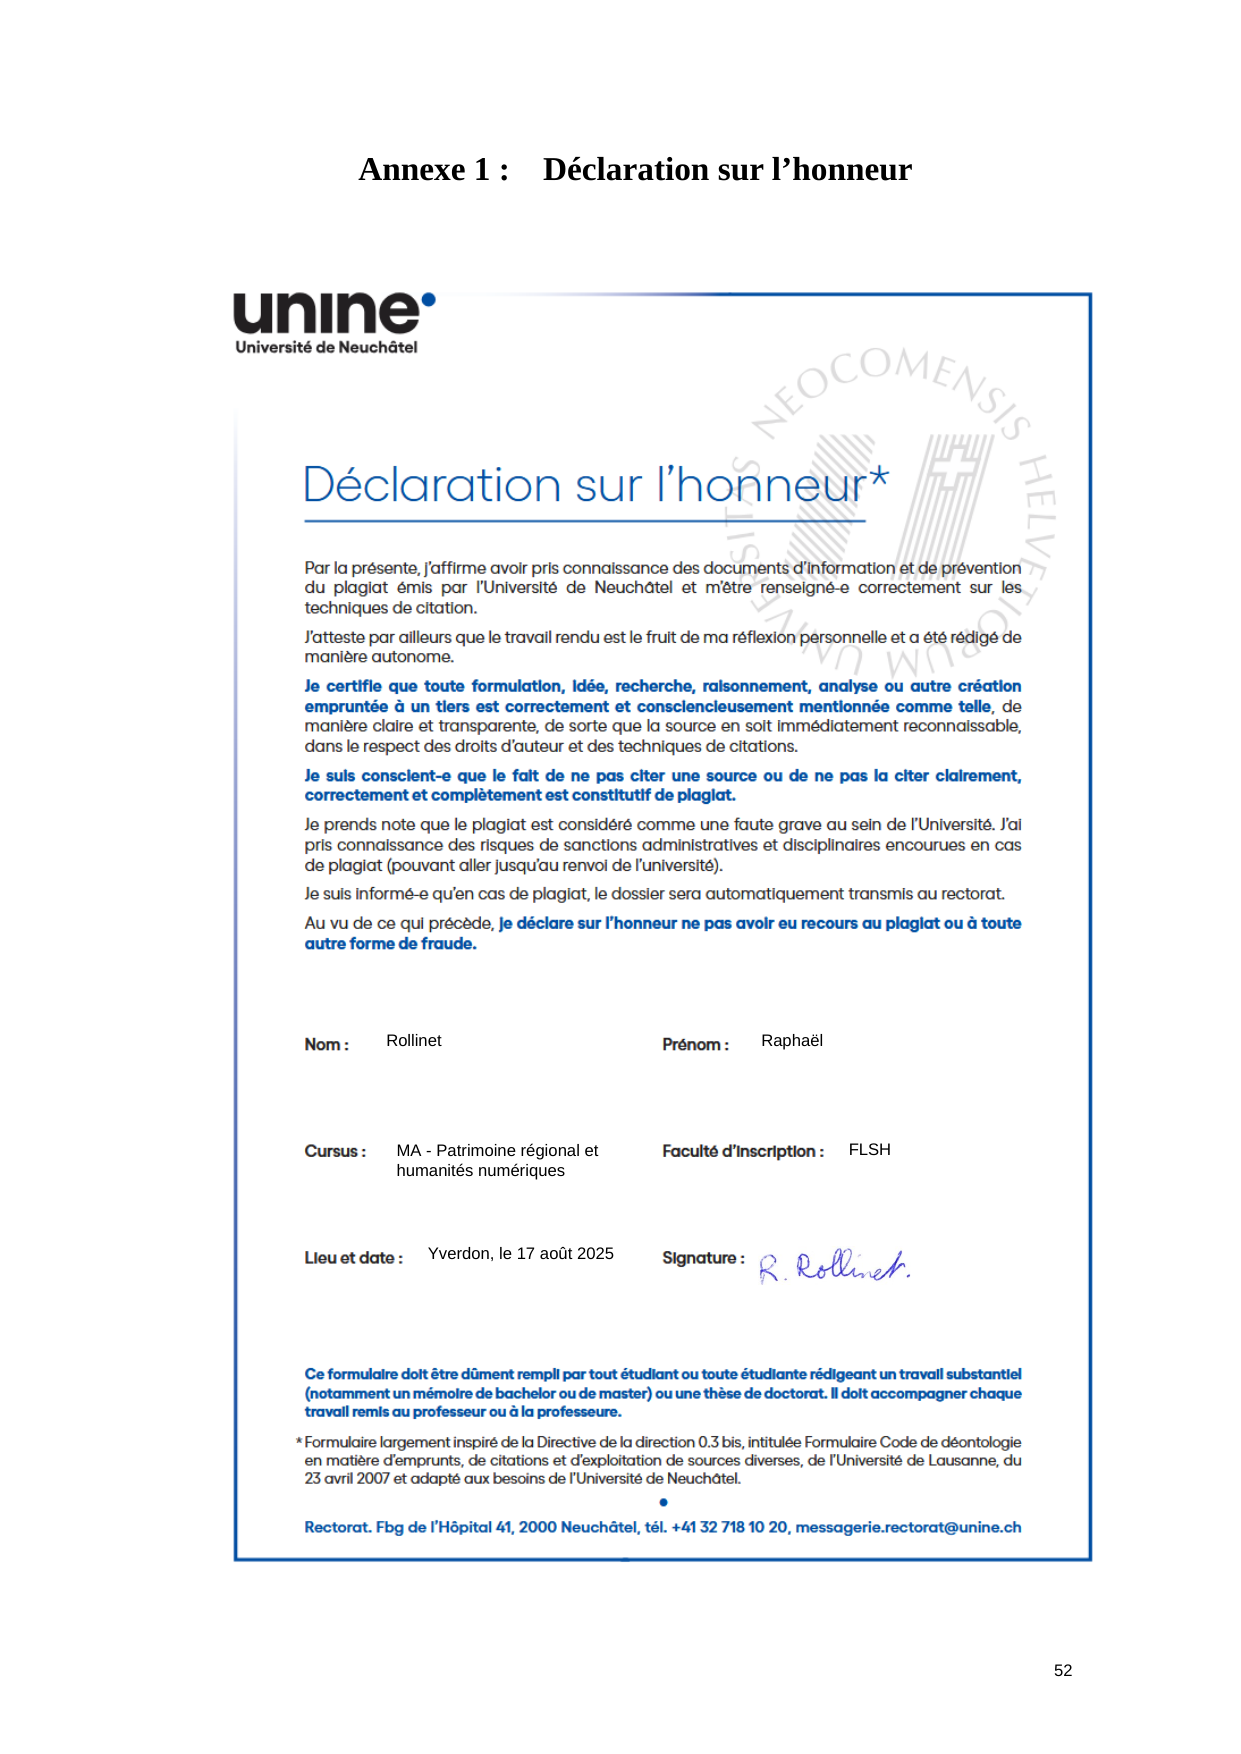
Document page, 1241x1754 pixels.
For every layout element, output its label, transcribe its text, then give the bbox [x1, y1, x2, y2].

text Déclaration sur l’honneur [177, 149, 1122, 188]
picture [177, 239, 1123, 1587]
